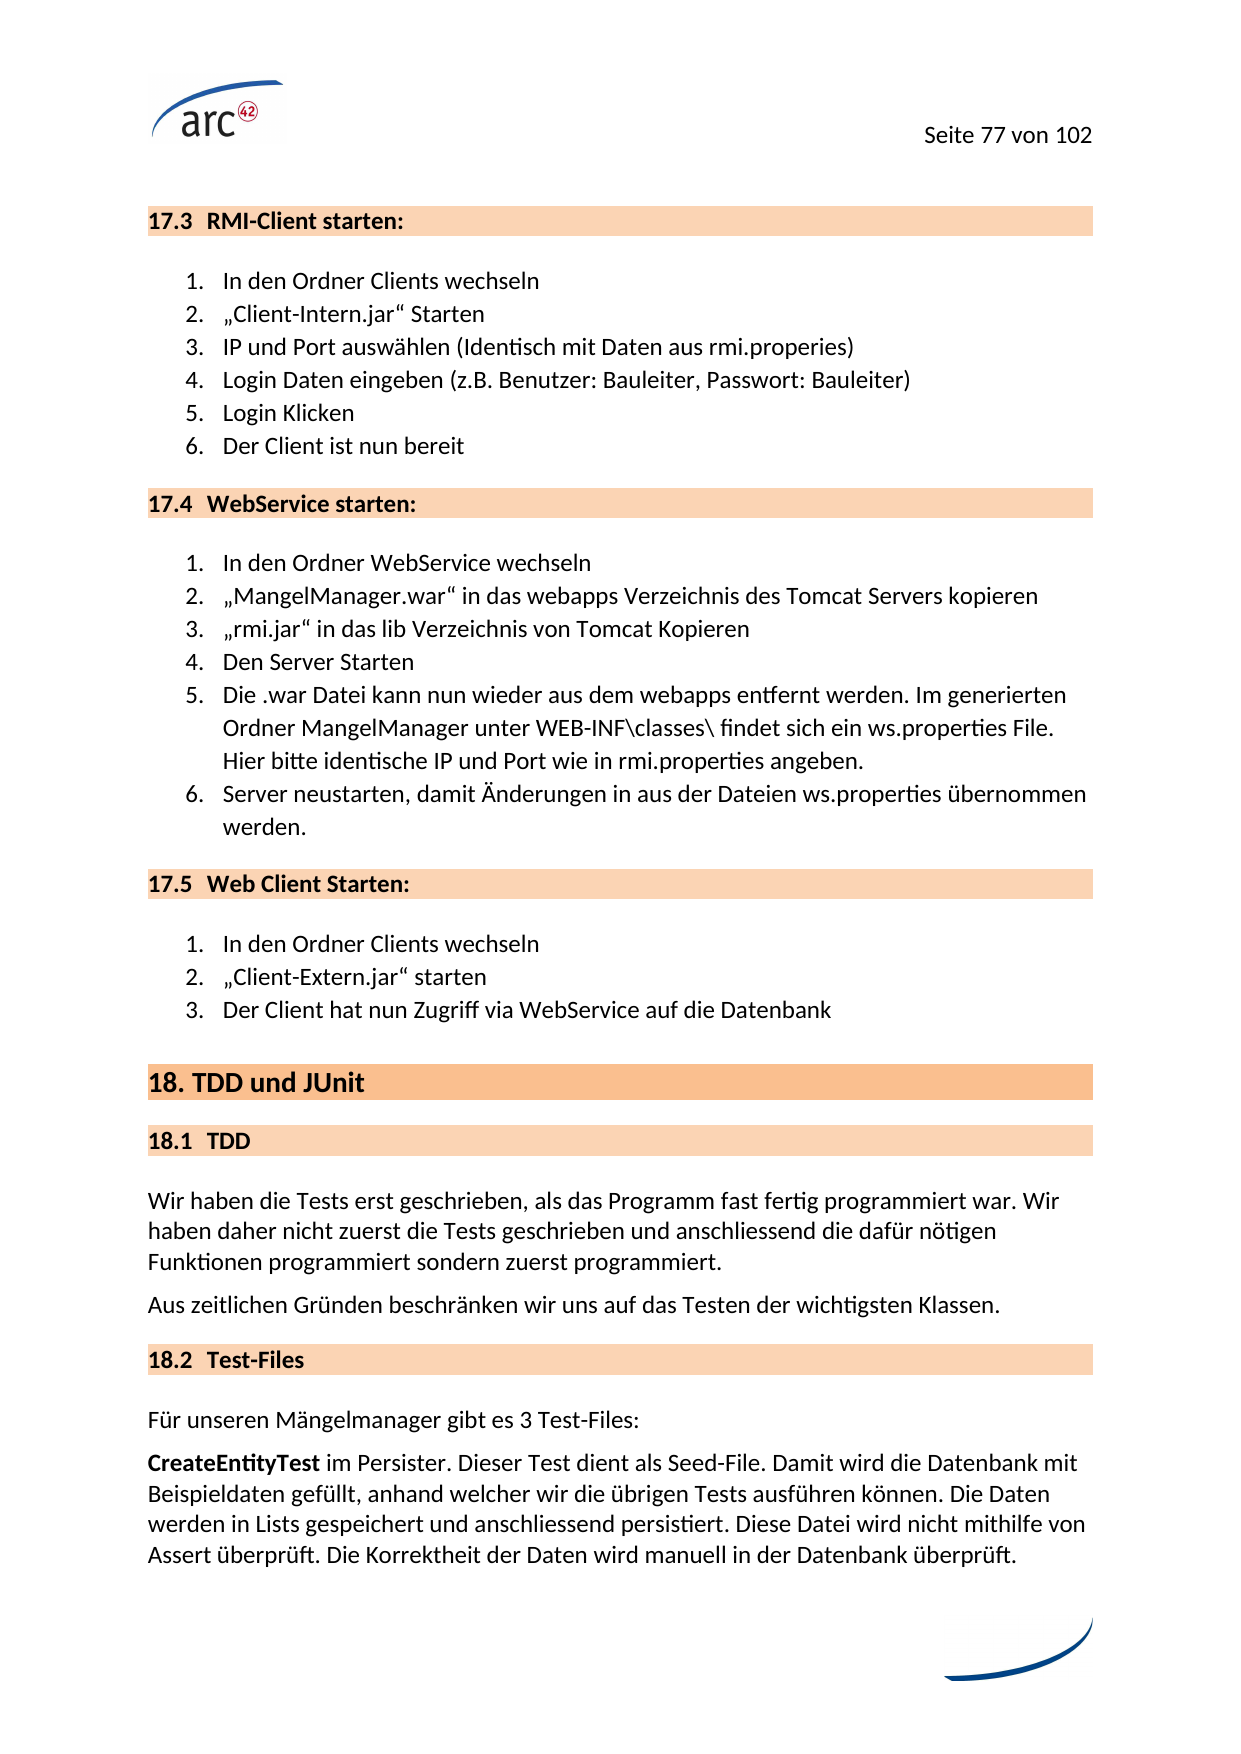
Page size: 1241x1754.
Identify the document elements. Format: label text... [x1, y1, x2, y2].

list IP und Port auswählen (Identisch mit Daten aus rmi.properies) [185, 331, 1093, 362]
subtitle WebService starten: [148, 488, 1093, 518]
list „rmi.jar“ in das lib Verzeichnis von Tomcat Kopieren [185, 613, 1093, 644]
subtitle TDD und JUnit [148, 1064, 1093, 1100]
picture [944, 1615, 1093, 1681]
list Login Klicken [185, 397, 1093, 427]
subtitle RMI-Client starten: [148, 206, 1093, 236]
list In den Ordner Clients wechseln [185, 928, 1093, 959]
text Wir haben die Tests erst geschrieben, als das Programm fast fertig programmiert war. Wir haben daher nicht zuerst die Tests geschrieben und anschliessend die dafür nötigen Funktionen programmiert sondern zuerst programmiert. [148, 1185, 1093, 1276]
list Login Daten eingeben (z.B. Benutzer: Bauleiter, Passwort: Bauleiter) [185, 364, 1093, 394]
list „MangelManager.war“ in das webapps Verzeichnis des Tomcat Servers kopieren [185, 580, 1093, 611]
list Den Server Starten [185, 646, 1093, 677]
list „Client-Intern.jar“ Starten [185, 298, 1093, 329]
text CreateEntityTest im Persister. Dieser Test dient als Seed-File. Damit wird die Datenbank mit Beispieldaten gefüllt, anhand welcher wir die übrigen Tests ausführen können. Die Daten werden in Lists gespeichert und anschliessend persistiert. Diese Datei wird nicht mithilfe von Assert überprüft. Die Korrektheit der Daten wird manuell in der Datenbank überprüft. [148, 1447, 1093, 1569]
list Server neustarten, damit Änderungen in aus der Dateien ws.properties übernommen werden. [185, 778, 1093, 841]
subtitle TDD [148, 1125, 1093, 1156]
list In den Ordner Clients wechseln [185, 265, 1093, 296]
text Für unseren Mängelmanager gibt es 3 Test-Files: [148, 1404, 1093, 1435]
text Aus zeitlichen Gründen beschränken wir uns auf das Testen der wichtigsten Klassen. [148, 1289, 1093, 1319]
list Der Client ist nun bereit [185, 430, 1093, 460]
picture [147, 73, 288, 144]
list Der Client hat nun Zugriff via WebService auf die Datenbank [185, 994, 1093, 1025]
list Die .war Datei kann nun wieder aus dem webapps entfernt werden. Im generierten Ordner MangelManager unter WEB-INF\classes\ findet sich ein ws.properties File. Hier bitte identische IP und Port wie in rmi.properties angeben. [185, 679, 1093, 775]
subtitle Test-Files [148, 1344, 1093, 1375]
subtitle Web Client Starten: [148, 869, 1093, 899]
list „Client-Extern.jar“ starten [185, 961, 1093, 992]
list In den Ordner WebService wechseln [185, 547, 1093, 578]
